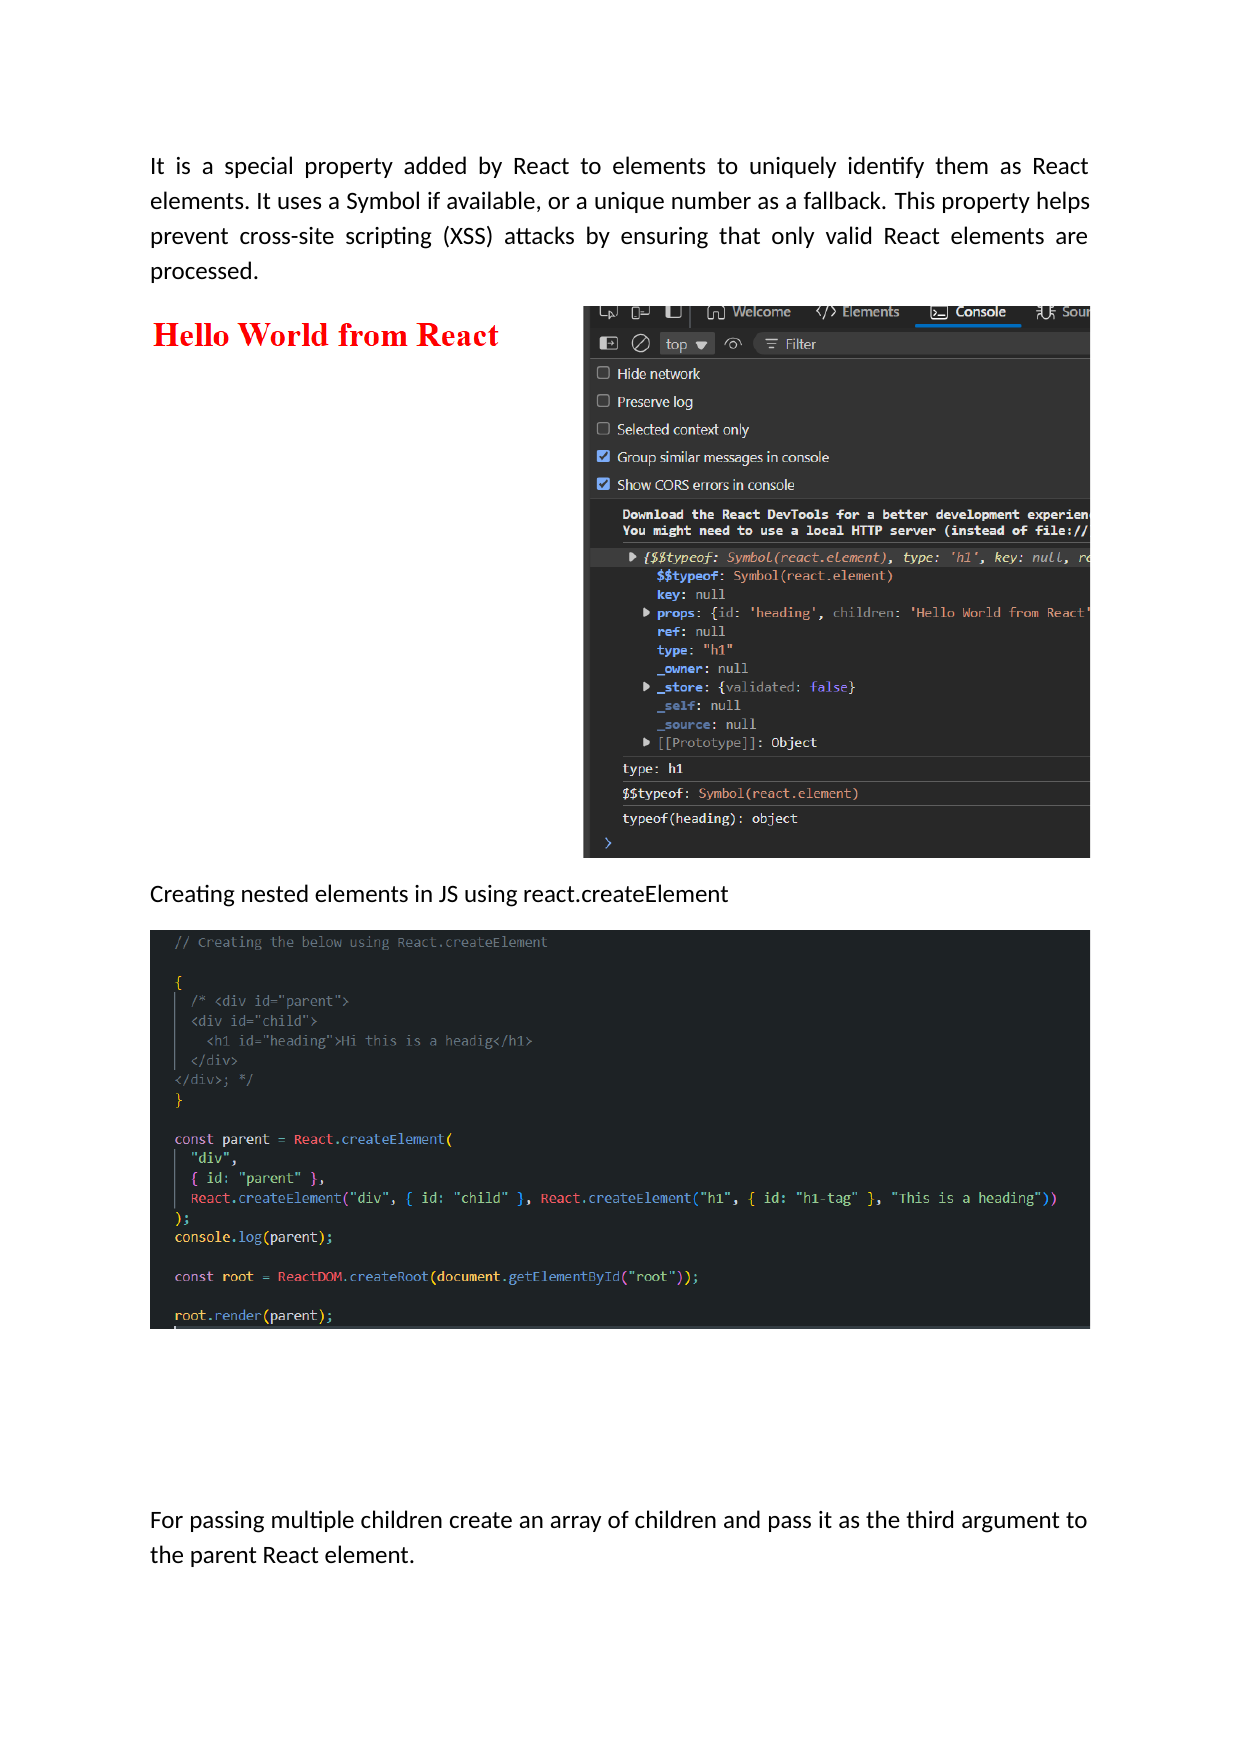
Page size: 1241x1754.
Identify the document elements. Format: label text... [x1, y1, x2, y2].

text It is a special property added by React to elements to uniquely identify them as React elements. It uses a Symbol if available, or a unique number as a fallback. This property helps prevent cross-site scripting (XSS) attacks by ensuring that only valid React elements are processed. [150, 150, 1090, 286]
picture [150, 306, 1091, 858]
text Creating nested elements in JS using react.createElement [150, 879, 1090, 909]
text For passing multiple children create an array of children and pass it as the third argument to the parent React element. [150, 1505, 1090, 1570]
picture [150, 930, 1091, 1329]
